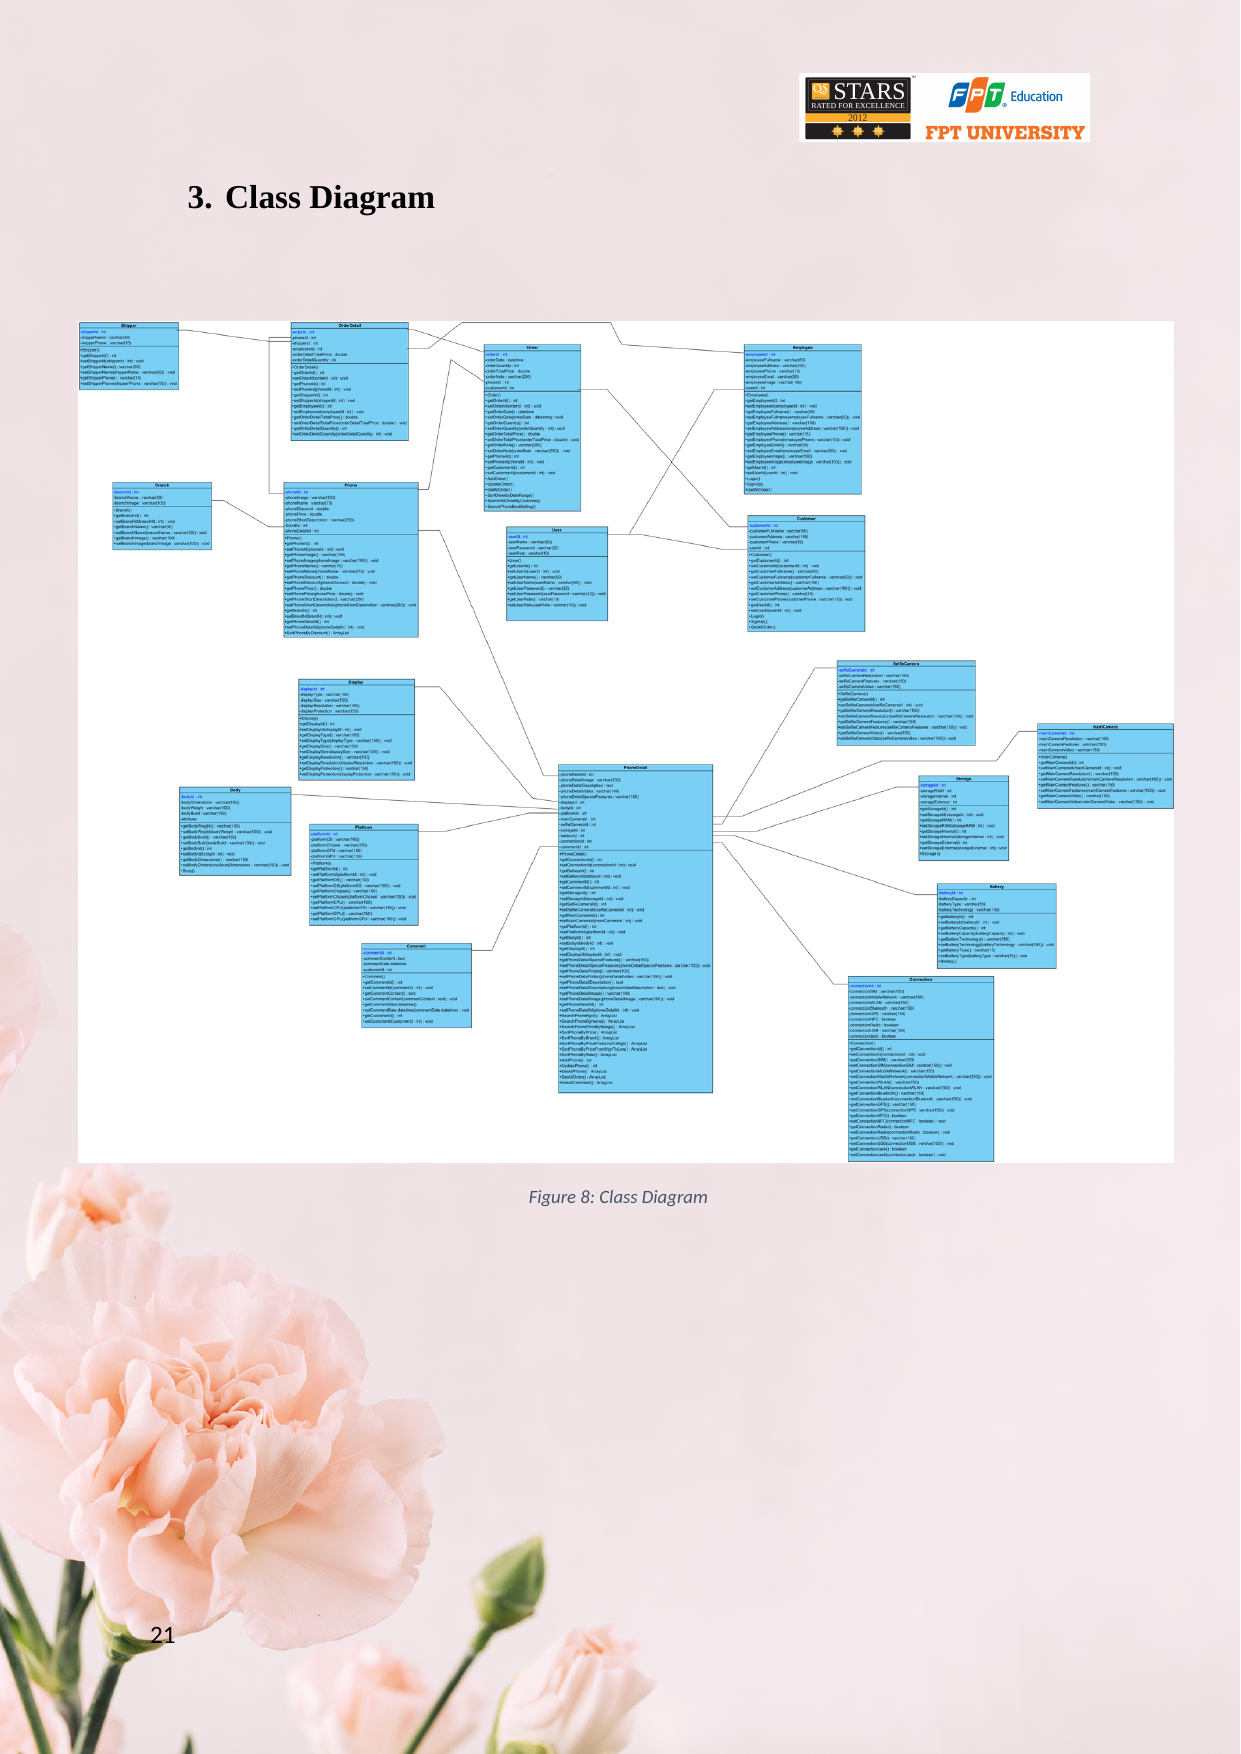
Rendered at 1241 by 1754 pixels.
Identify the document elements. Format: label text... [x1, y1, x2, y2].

picture [0, 0, 1241, 1754]
list Class Diagram [187, 177, 1090, 216]
